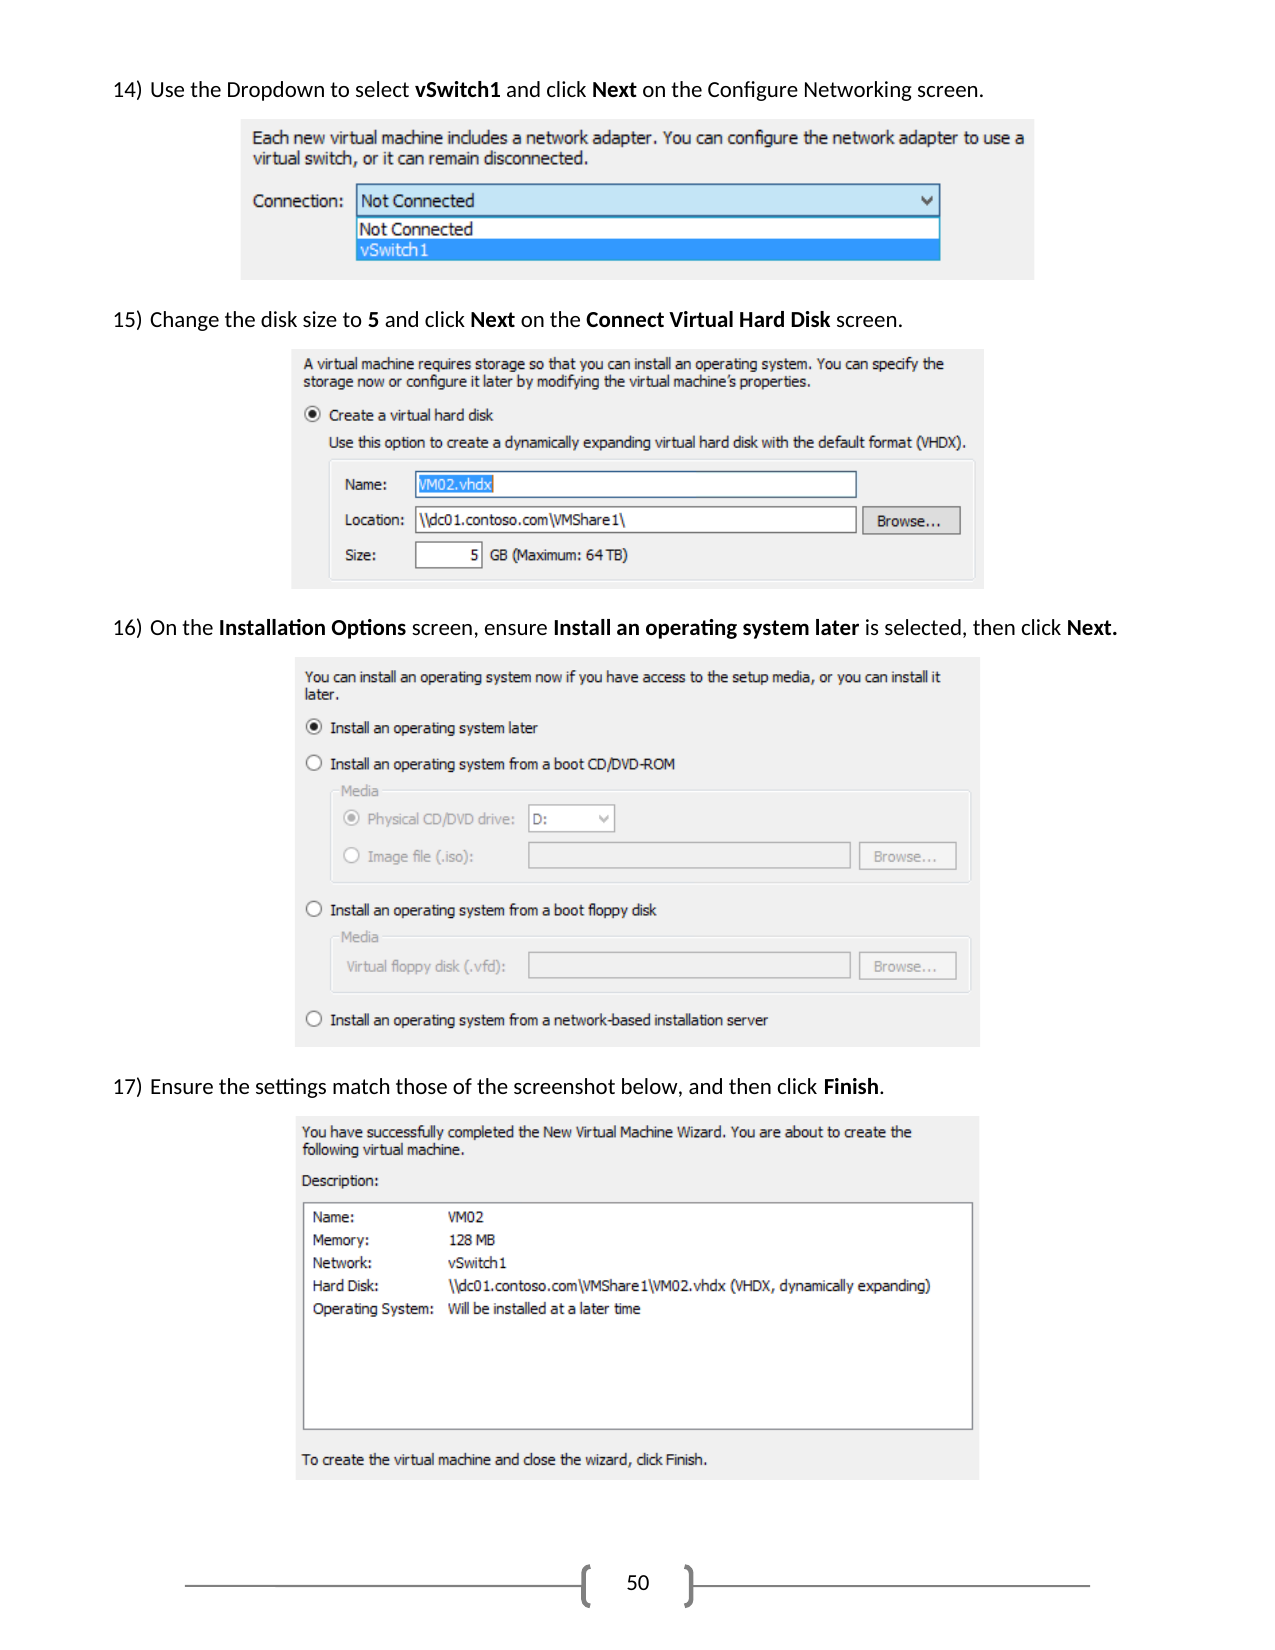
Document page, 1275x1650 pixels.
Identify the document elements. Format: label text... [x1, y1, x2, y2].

picture [294, 657, 981, 1047]
picture [291, 349, 984, 589]
list On the Installation Options screen, ensure Install an operating system later is selected, then click Next. [112, 613, 1200, 641]
picture [240, 119, 1035, 280]
list Ensure the settings match those of the screenshot below, and then click Finish. [112, 1072, 1200, 1100]
list Use the Dropdown to select vSwitch1 and click Next on the Configure Networking screen. [112, 75, 1200, 103]
picture [295, 1116, 980, 1480]
list Change the disk size to 5 and click Next on the Connect Virtual Hard Disk screen. [112, 305, 1200, 333]
